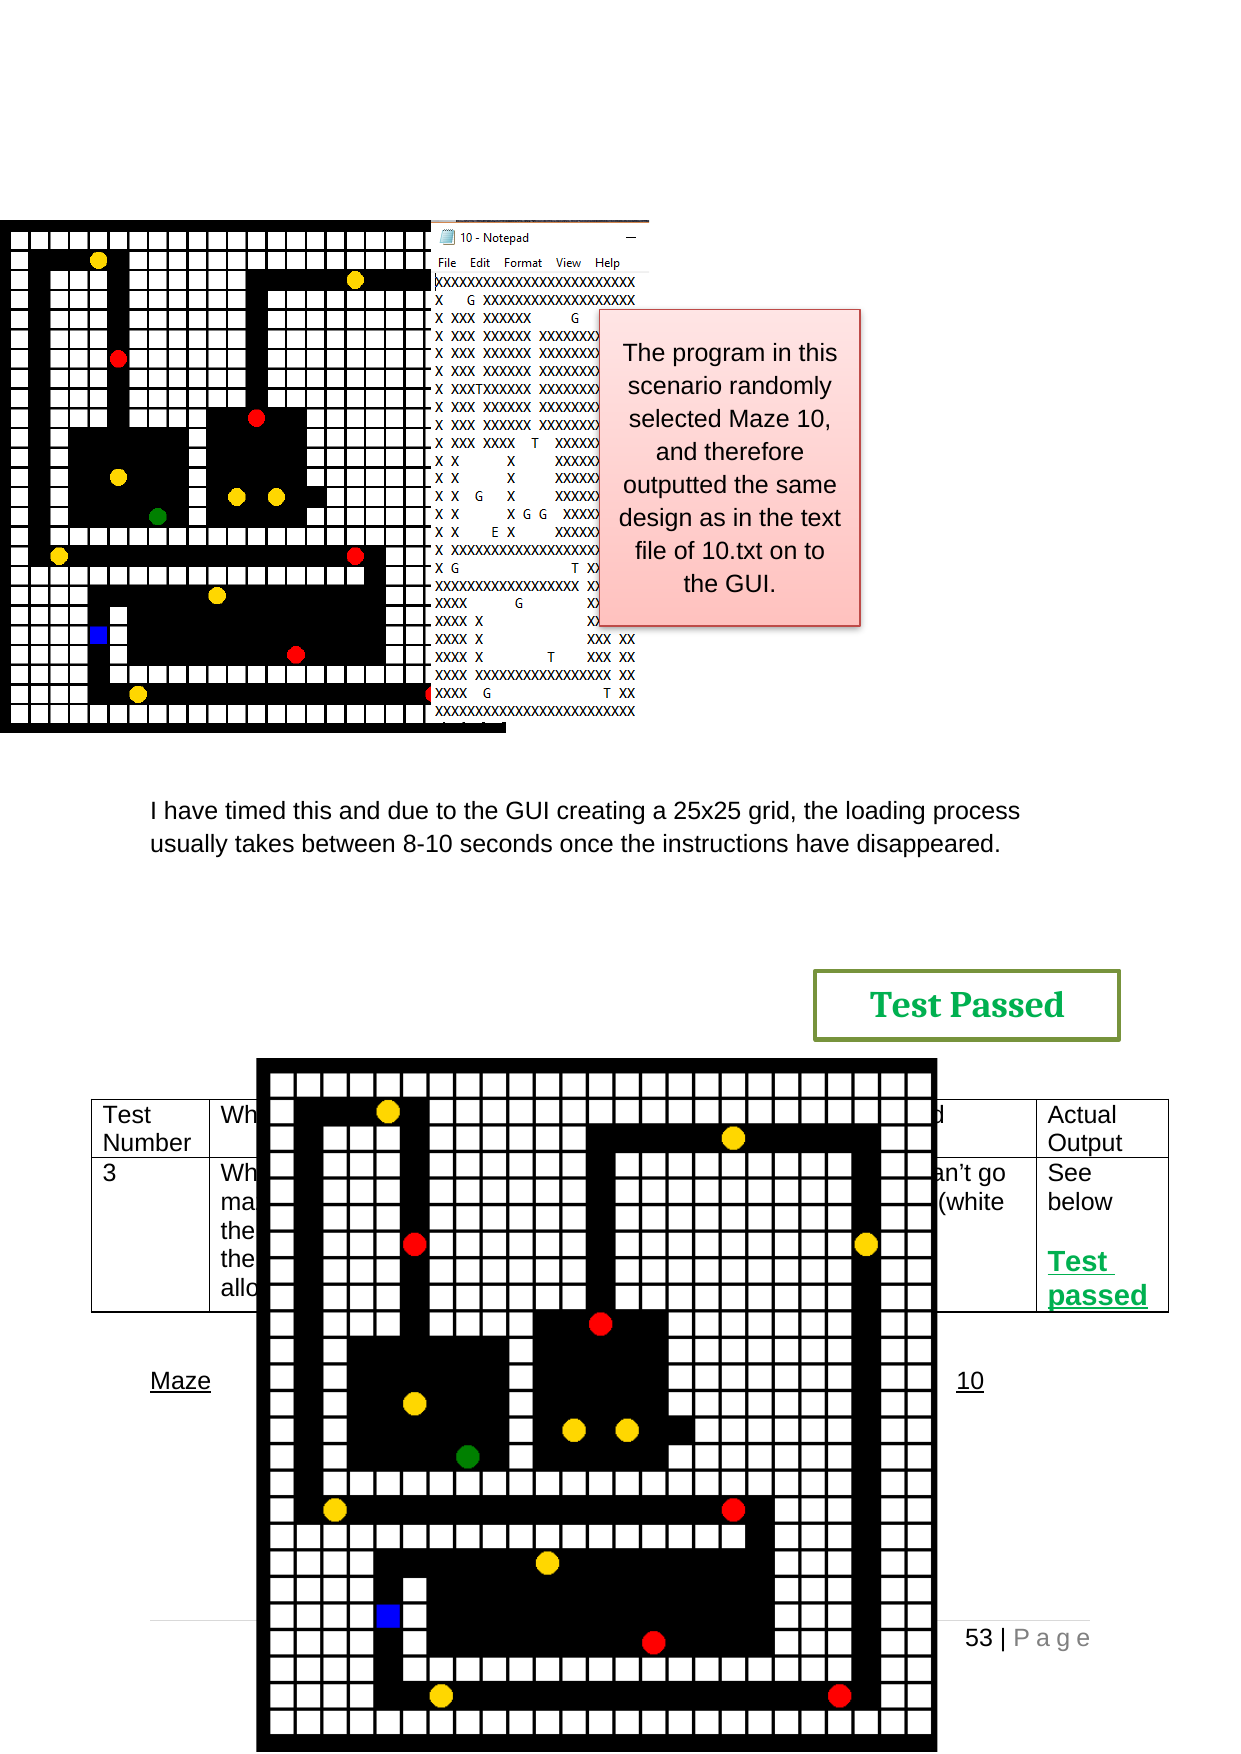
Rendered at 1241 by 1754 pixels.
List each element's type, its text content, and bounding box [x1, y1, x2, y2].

picture [0, 220, 650, 732]
table_header Test Number [92, 1100, 209, 1157]
table_header What to do [210, 1100, 256, 1157]
table_cell Player can’t go into wall (white square) [937, 1158, 1036, 1311]
text Maze 10 [150, 1366, 256, 1395]
table_cell See below Test passed [1037, 1158, 1168, 1311]
text I have timed this and due to the GUI creating a 25x25 grid, the loading process usually takes between 8-10 seconds once the instructions have disappeared. [150, 796, 1090, 858]
table_cell 3 [92, 1158, 209, 1311]
table_header Actual Output [1037, 1100, 1168, 1157]
picture [256, 1058, 937, 1752]
table_header Expected Output [937, 1100, 1036, 1157]
text Maze 10 [937, 1366, 1090, 1395]
